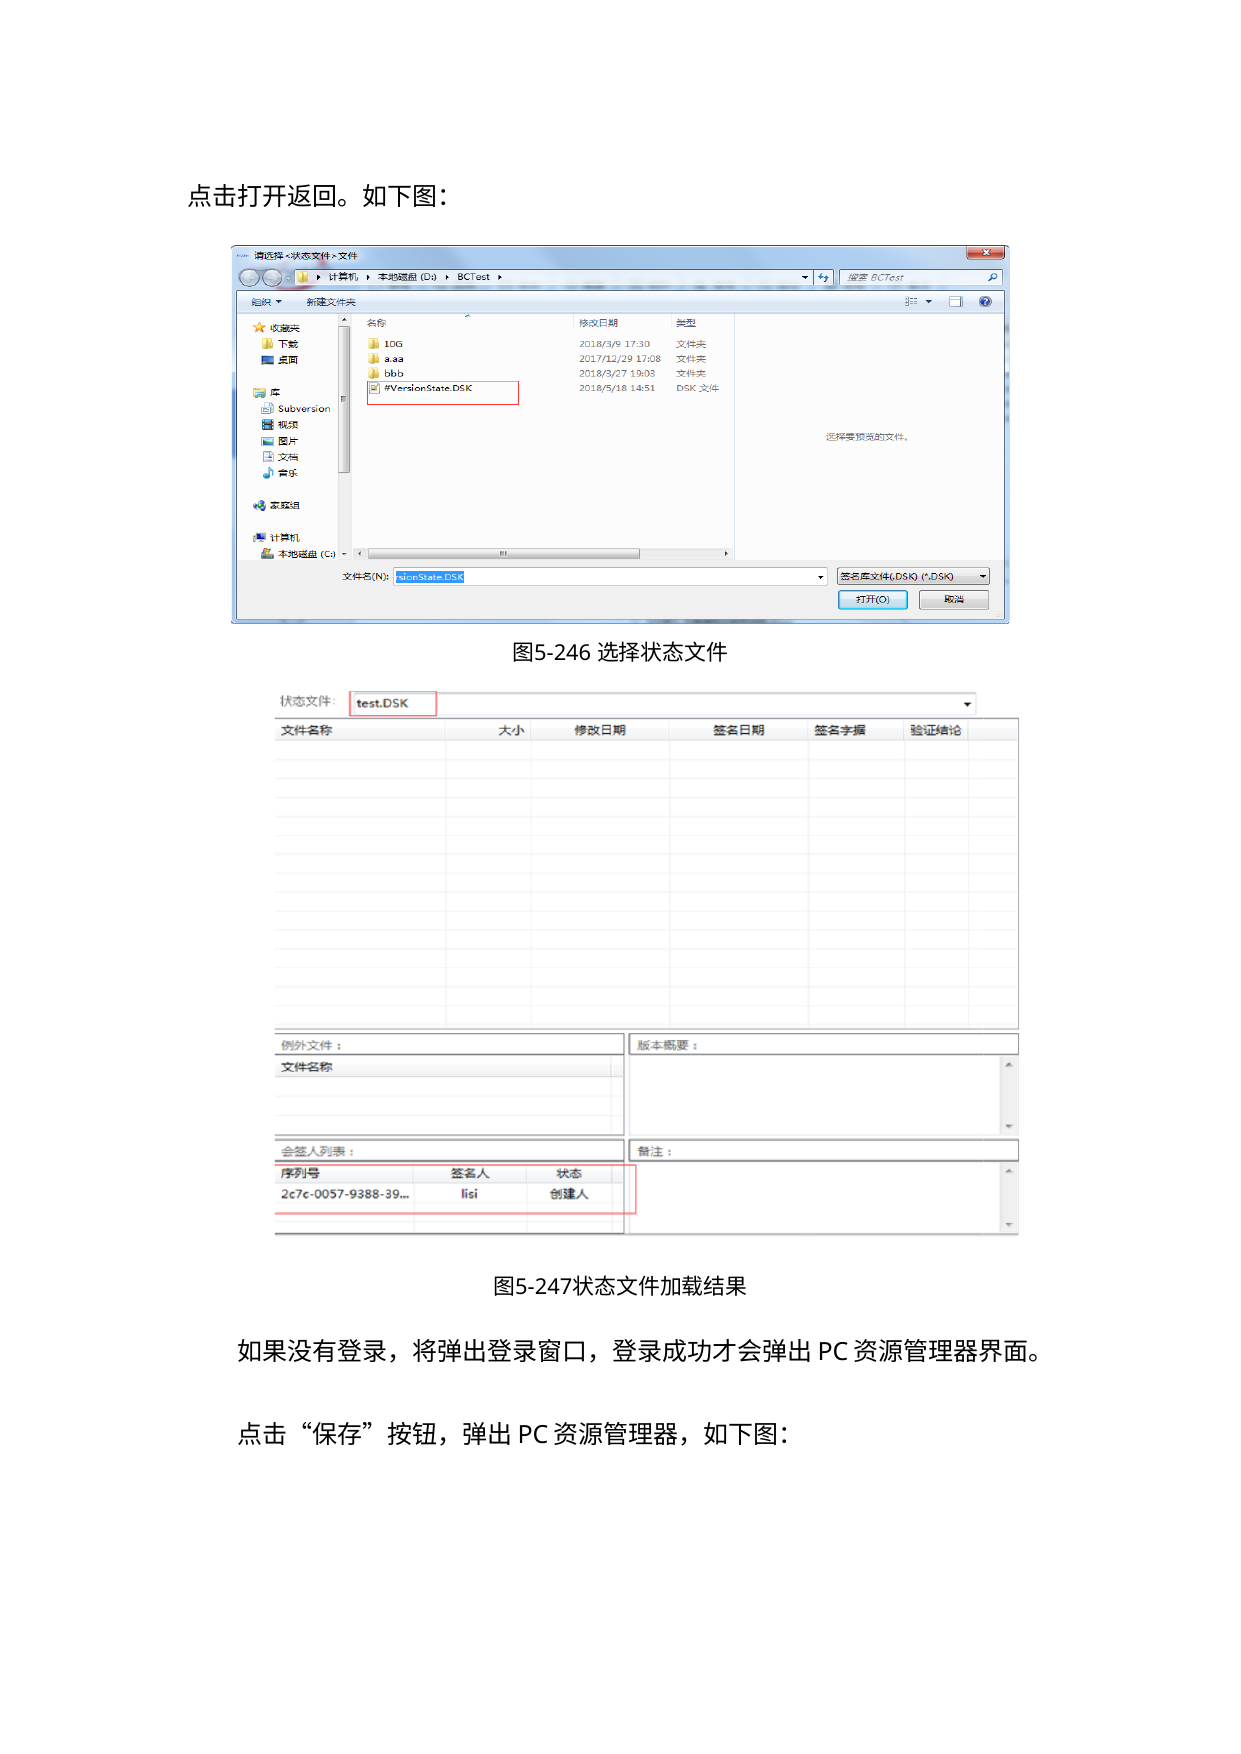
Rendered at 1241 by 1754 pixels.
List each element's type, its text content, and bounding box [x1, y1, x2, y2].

picture [231, 245, 1010, 624]
picture [257, 683, 1027, 1257]
text 点击“保存”按钮，弹出PC资源管理器，如下图： [187, 1400, 1053, 1465]
text 图5-246 选择状态文件 [187, 635, 1053, 668]
text 如果没有登录，将弹出登录窗口，登录成功才会弹出PC资源管理器界面。 [187, 1317, 1053, 1382]
text 图5-247状态文件加载结果 [187, 1268, 1053, 1301]
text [187, 162, 1053, 227]
